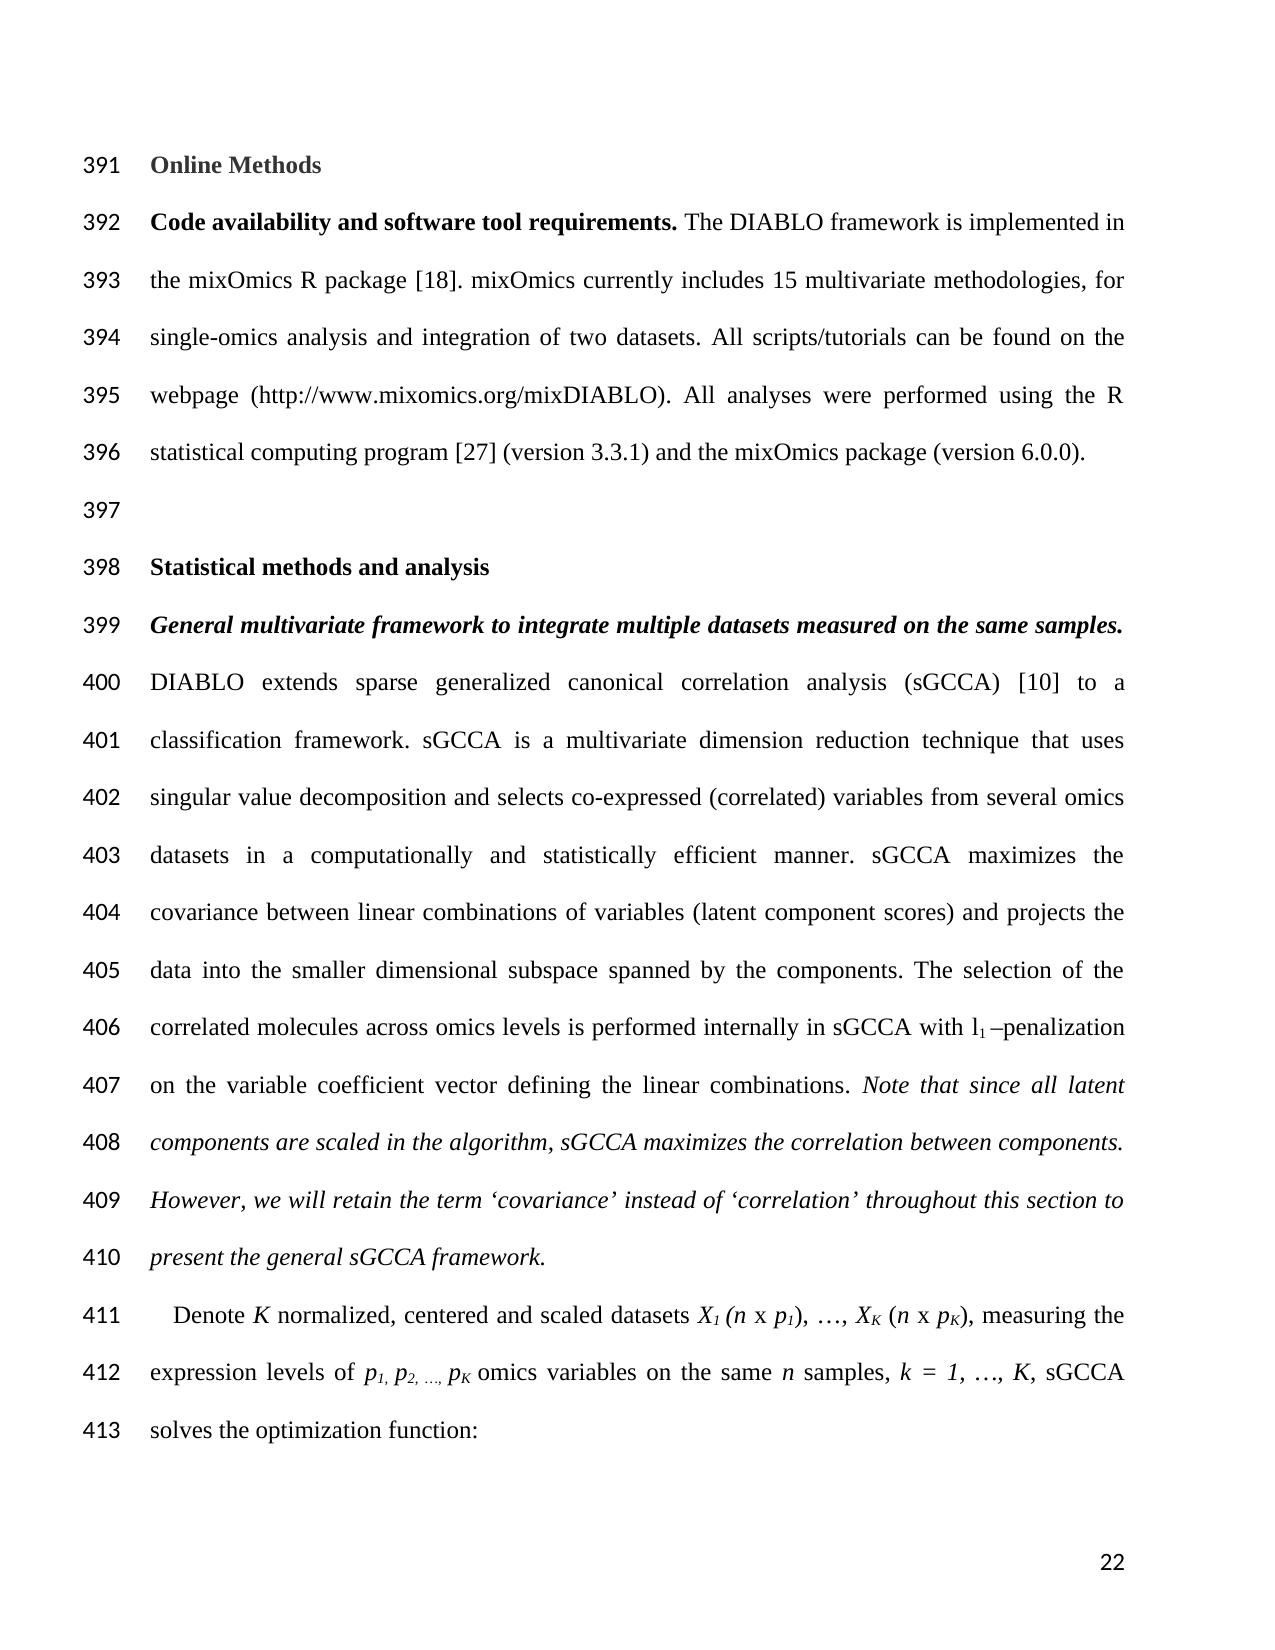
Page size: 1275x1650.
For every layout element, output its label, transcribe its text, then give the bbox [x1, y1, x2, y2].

text General multivariate framework to integrate multiple datasets measured on the same samples. DIABLO extends sparse generalized canonical correlation analysis (sGCCA) [10] to a classification framework. sGCCA is a multivariate dimension reduction technique that uses singular value decomposition and selects co-expressed (correlated) variables from several omics datasets in a computationally and statistically efficient manner. sGCCA maximizes the covariance between linear combinations of variables (latent component scores) and projects the data into the smaller dimensional subspace spanned by the components. The selection of the correlated molecules across omics levels is performed internally in sGCCA with l1 –penalization on the variable coefficient vector defining the linear combinations. Note that since all latent components are scaled in the algorithm, sGCCA maximizes the correlation between components. However, we will retain the term ‘covariance’ instead of ‘correlation’ throughout this section to present the general sGCCA framework. [150, 610, 1125, 1271]
text Statistical methods and analysis [150, 552, 1125, 581]
text Code availability and software tool requirements. The DIABLO framework is implemented in the mixOmics R package [18]. mixOmics currently includes 15 multivariate methodologies, for single-omics analysis and integration of two datasets. All scripts/tutorials can be found on the webpage (http://www.mixomics.org/mixDIABLO). All analyses were performed using the R statistical computing program [27] (version 3.3.1) and the mixOmics package (version 6.0.0). [150, 207, 1125, 466]
text Online Methods [150, 150, 1125, 179]
text Denote K normalized, centered and scaled datasets X1 (n x p1), …, XK (n x pK), measuring the expression levels of p1, p2, …, pK omics variables on the same n samples, k = 1, …, K, sGCCA solves the optimization function: [150, 1300, 1125, 1444]
